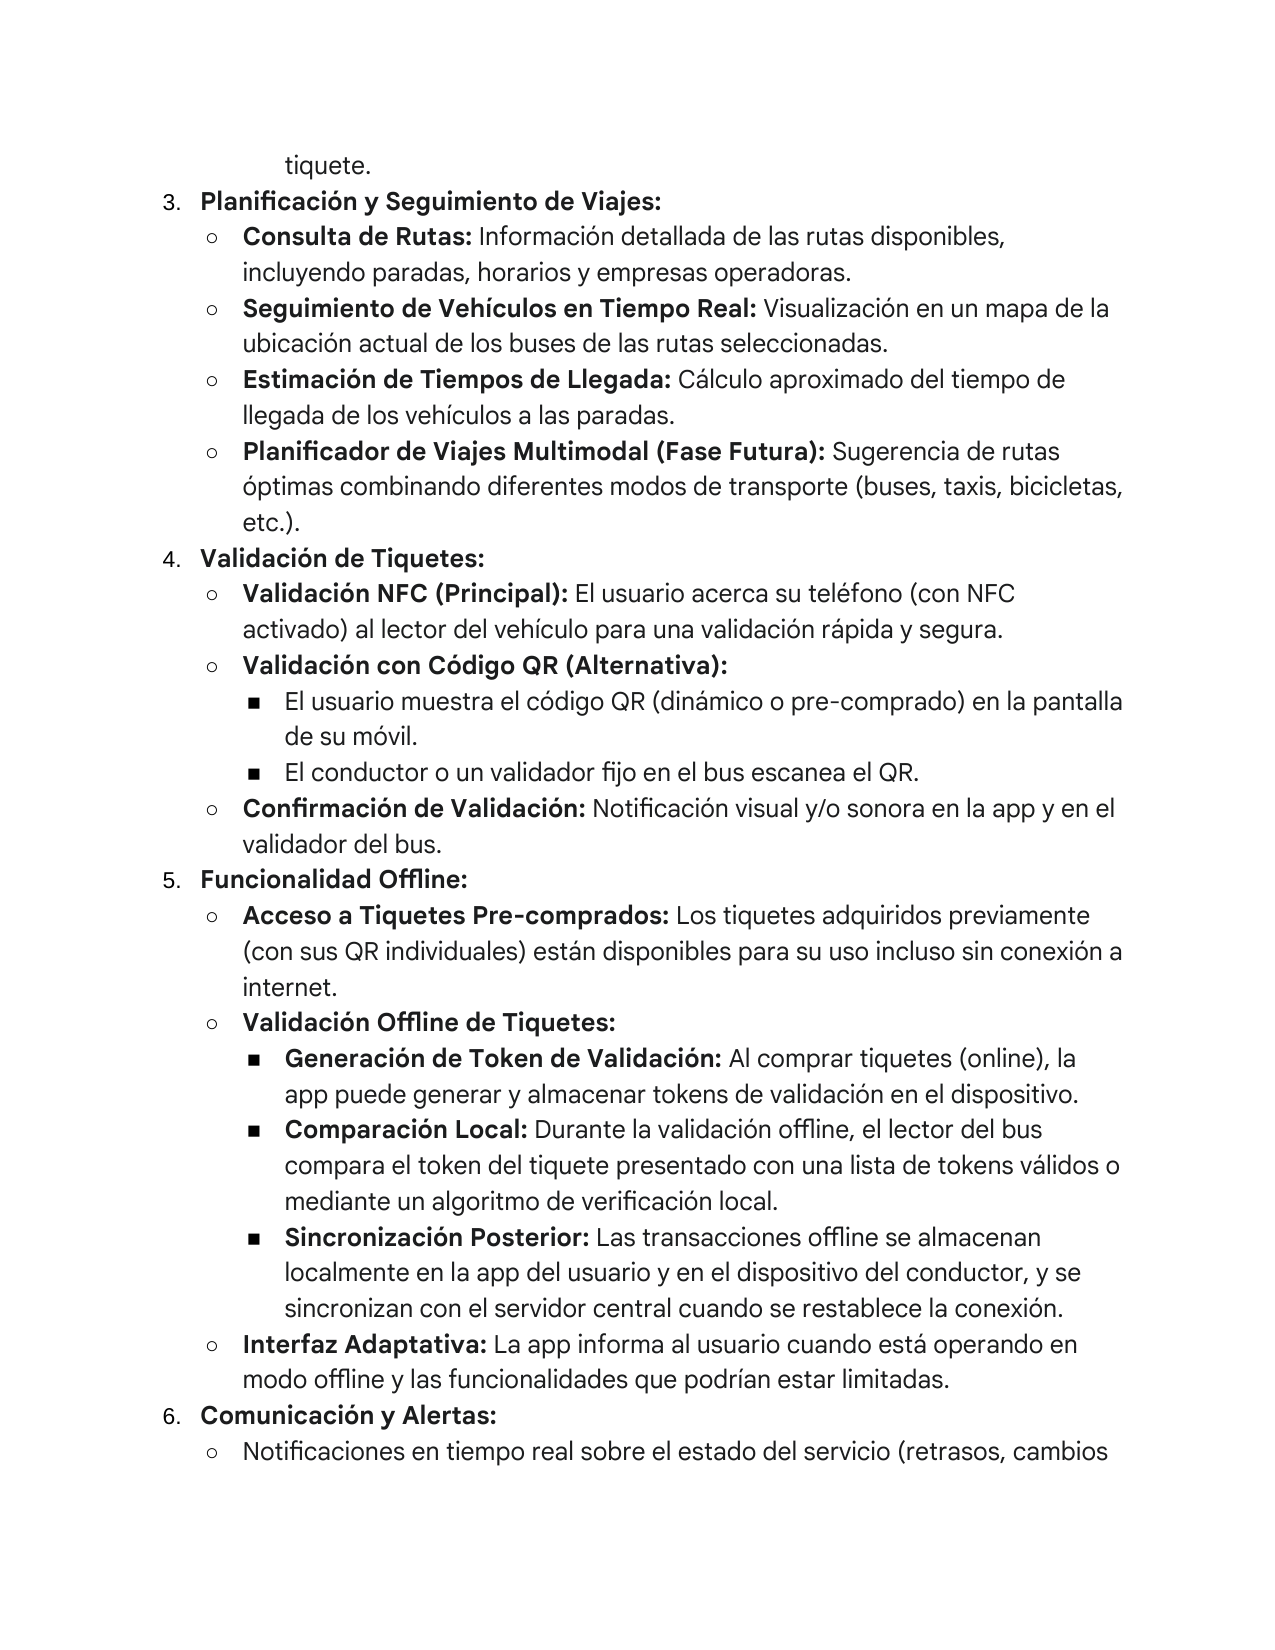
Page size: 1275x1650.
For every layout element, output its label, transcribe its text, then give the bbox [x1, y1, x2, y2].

list Comparación Local: Durante la validación offline, el lector del bus compara el token del tiquete presentado con una lista de tokens válidos o mediante un algoritmo de verificación local. [247, 1115, 1125, 1217]
list Seguimiento de Vehículos en Tiempo Real: Visualización en un mapa de la ubicación actual de los buses de las rutas seleccionadas. [205, 293, 1125, 360]
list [205, 1436, 1125, 1468]
list Funcionalidad Offline: [162, 864, 1125, 896]
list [247, 150, 1125, 181]
list Consulta de Rutas: Información detallada de las rutas disponibles, incluyendo paradas, horarios y empresas operadoras. [205, 221, 1125, 288]
list Estimación de Tiempos de Llegada: Cálculo aproximado del tiempo de llegada de los vehículos a las paradas. [205, 364, 1125, 431]
list Validación de Tiquetes: [162, 543, 1125, 574]
list Planificador de Viajes Multimodal (Fase Futura): Sugerencia de rutas óptimas combinando diferentes modos de transporte (buses, taxis, bicicletas, etc.). [205, 436, 1125, 539]
list El usuario muestra el código QR (dinámico o pre-comprado) en la pantalla de su móvil. [247, 686, 1125, 753]
list El conductor o un validador fijo en el bus escanea el QR. [247, 757, 1125, 789]
list Validación NFC (Principal): El usuario acerca su teléfono (con NFC activado) al lector del vehículo para una validación rápida y segura. [205, 579, 1125, 646]
list Validación con Código QR (Alternativa): [205, 650, 1125, 682]
list Interfaz Adaptativa: La app informa al usuario cuando está operando en modo offline y las funcionalidades que podrían estar limitadas. [205, 1329, 1125, 1396]
list Planificación y Seguimiento de Viajes: [162, 186, 1125, 217]
list Validación Offline de Tiquetes: [205, 1007, 1125, 1039]
list Sincronización Posterior: Las transacciones offline se almacenan localmente en la app del usuario y en el dispositivo del conductor, y se sincronizan con el servidor central cuando se restablece la conexión. [247, 1222, 1125, 1325]
list Comunicación y Alertas: [162, 1401, 1125, 1432]
list Acceso a Tiquetes Pre-comprados: Los tiquetes adquiridos previamente (con sus QR individuales) están disponibles para su uso incluso sin conexión a internet. [205, 900, 1125, 1003]
list Generación de Token de Validación: Al comprar tiquetes (online), la app puede generar y almacenar tokens de validación en el dispositivo. [247, 1043, 1125, 1110]
list Confirmación de Validación: Notificación visual y/o sonora en la app y en el validador del bus. [205, 793, 1125, 860]
